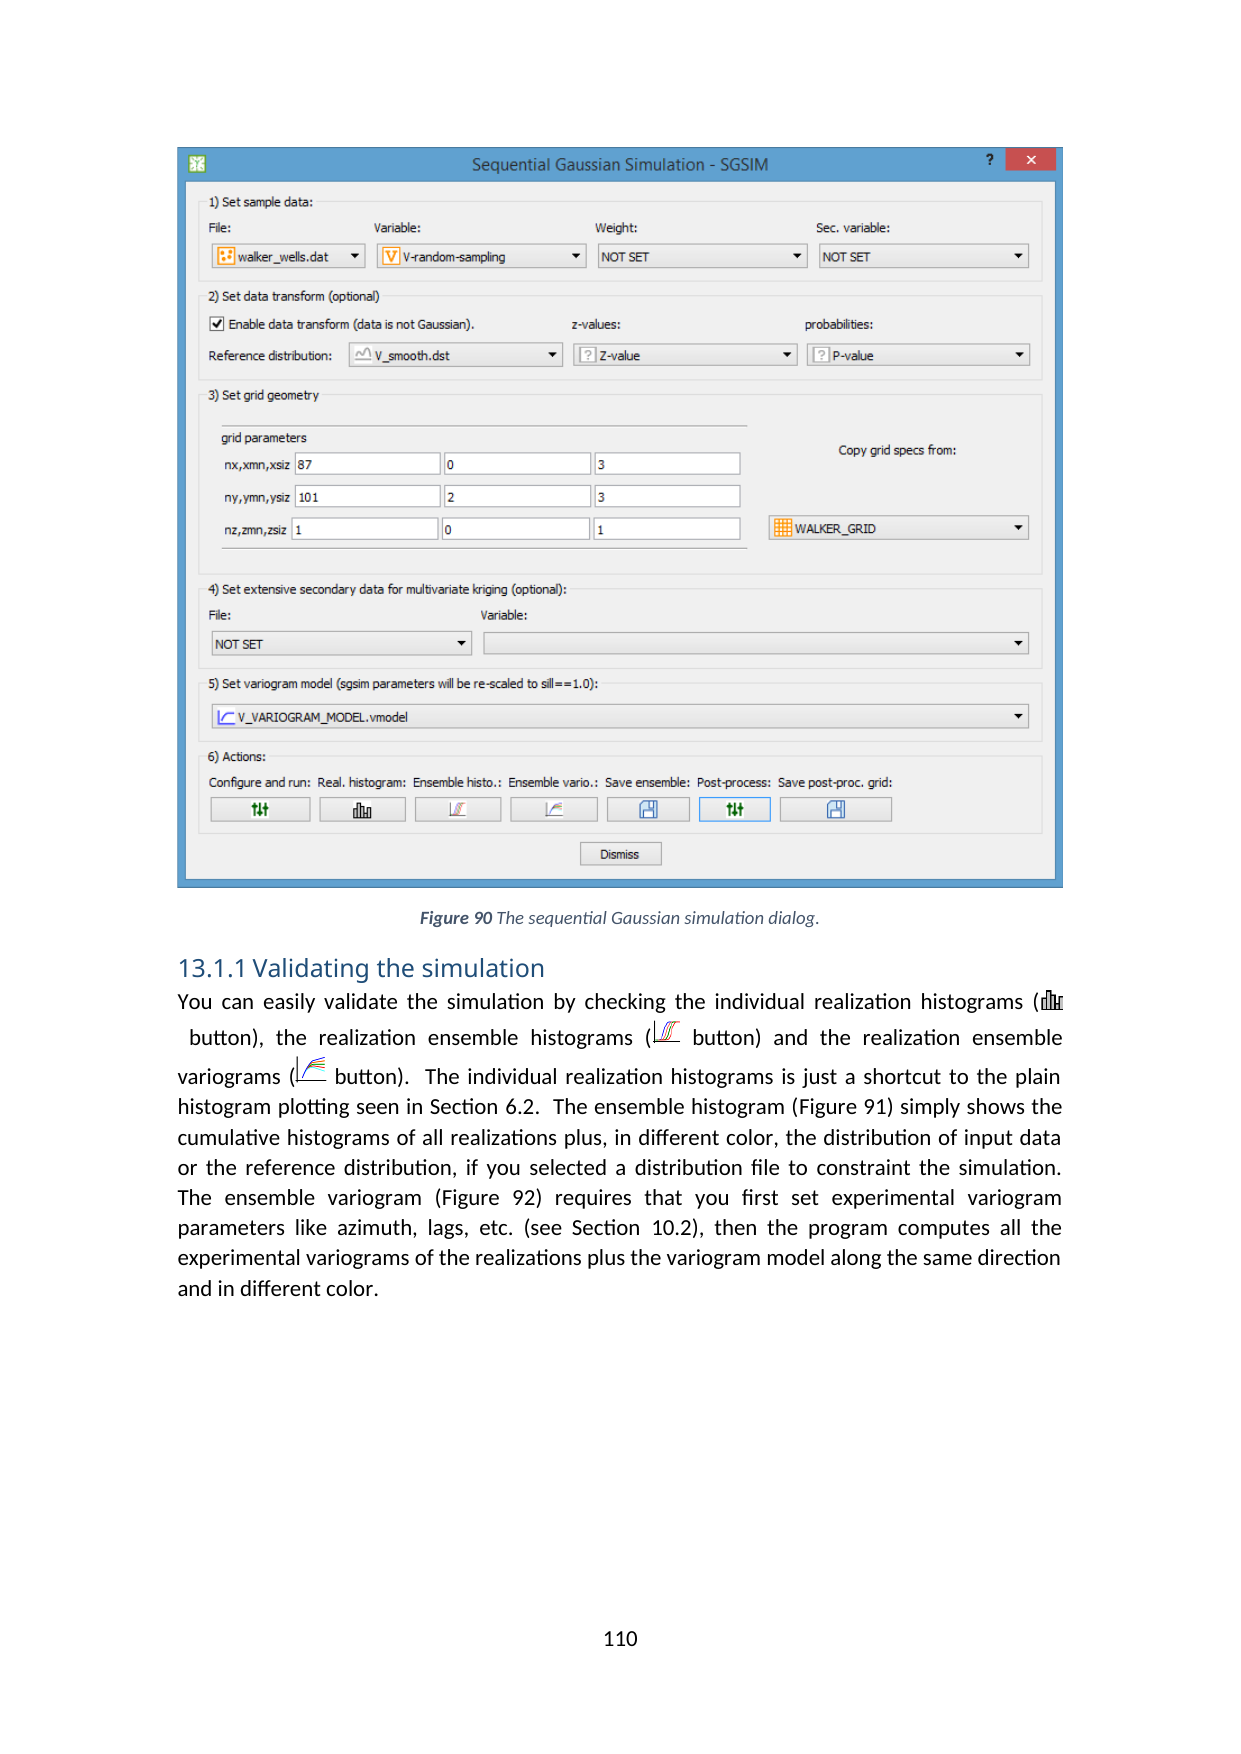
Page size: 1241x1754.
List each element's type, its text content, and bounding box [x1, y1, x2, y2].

picture [177, 147, 1063, 888]
text You can easily validate the simulation by checking the individual realization histograms ( button), the realization ensemble histograms ( button) and the realization ensemble variograms ( button). The individual realization histograms is just a shortcut to the plain histogram plotting seen in Section 6.2. The ensemble histogram (Figure 91) simply shows the cumulative histograms of all realizations plus, in different color, the distribution of input data or the reference distribution, if you selected a distribution file to constraint the simulation. The ensemble variogram (Figure 92) requires that you first set experimental variogram parameters like azimuth, lags, etc. (see Section 10.2), then the program computes all the experimental variograms of the realizations plus the variogram model along the same direction and in different color. [177, 987, 1063, 1302]
picture [295, 1053, 327, 1085]
subtitle Validating the simulation [177, 950, 1063, 984]
picture [1041, 987, 1063, 1010]
text Figure 90 The sequential Gaussian simulation dialog. [177, 907, 1063, 929]
picture [652, 1017, 681, 1046]
